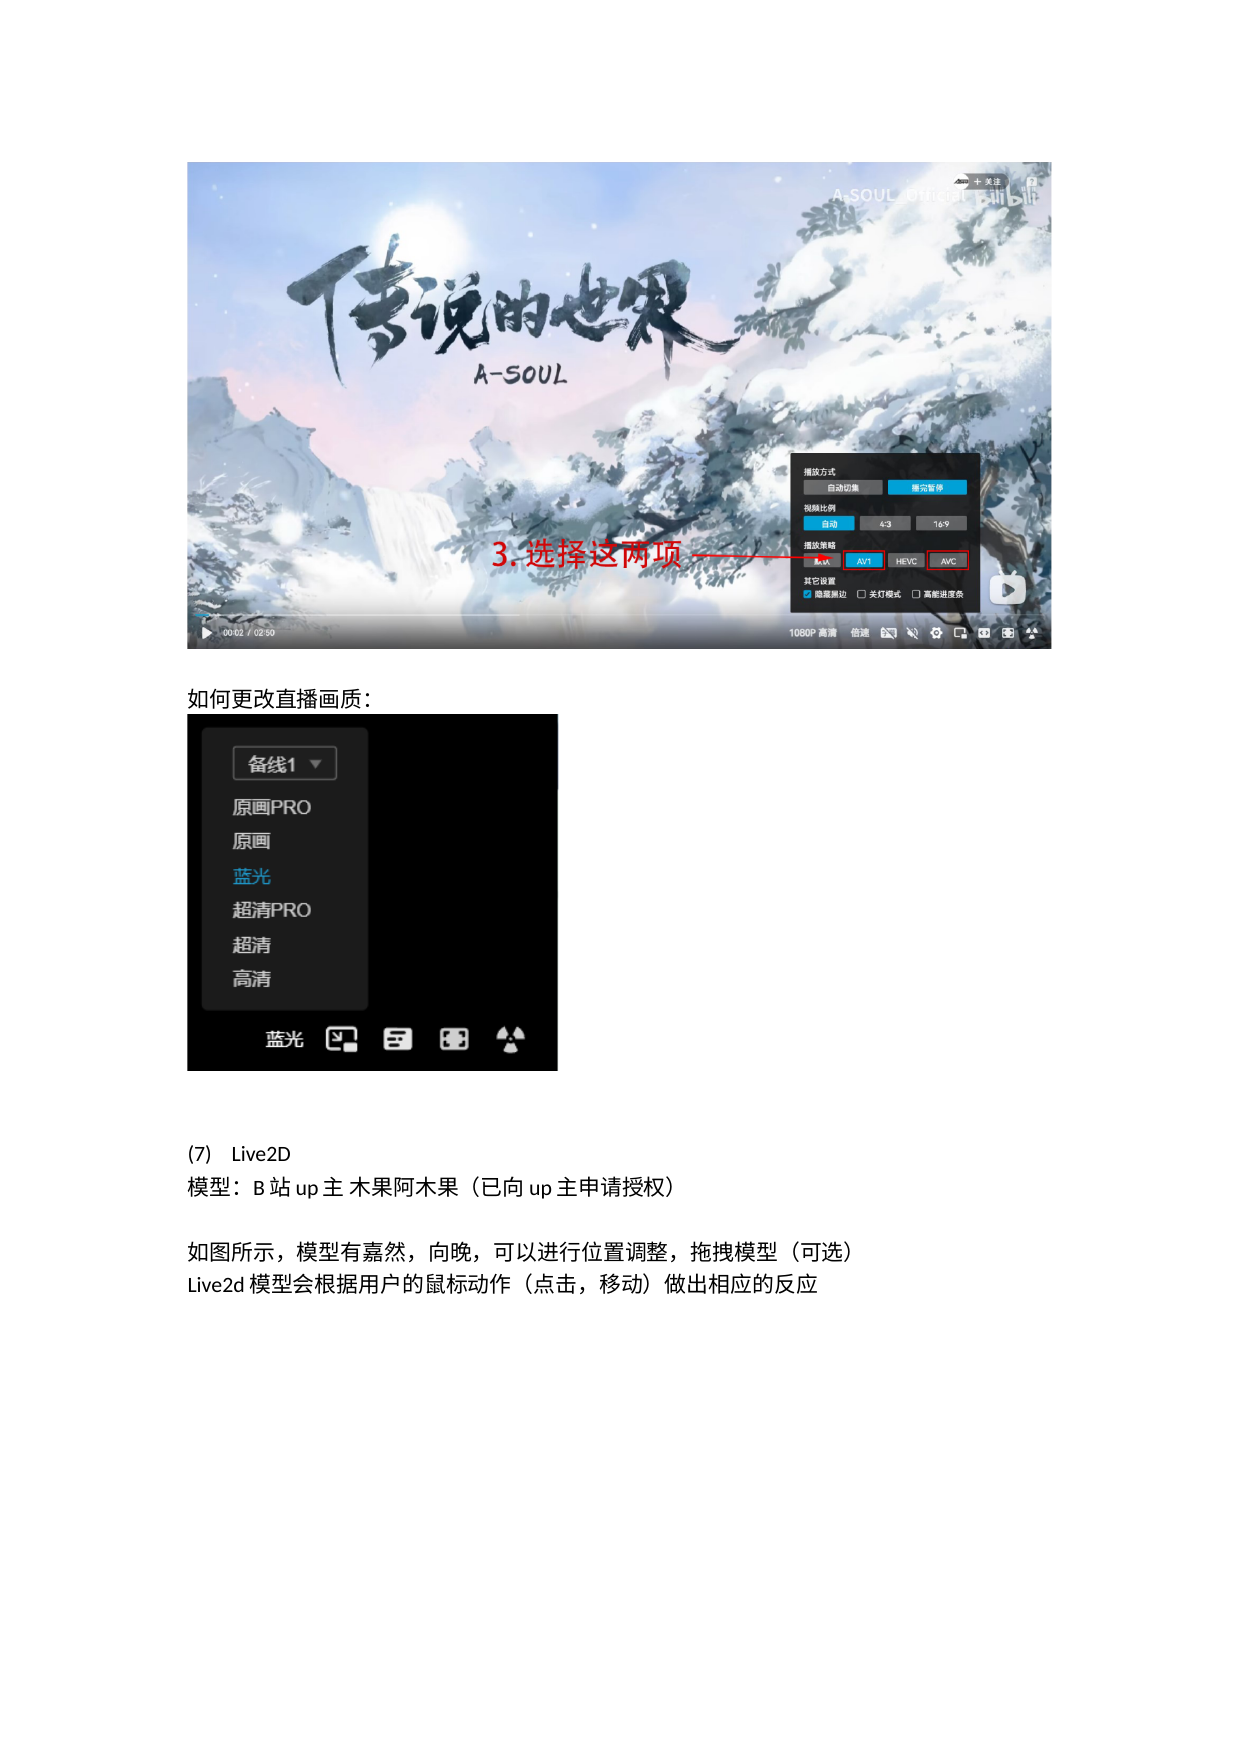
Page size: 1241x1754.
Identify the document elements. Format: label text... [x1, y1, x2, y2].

list Live2D [187, 1137, 1053, 1169]
text Live2d模型会根据用户的鼠标动作（点击，移动）做出相应的反应 [187, 1267, 1053, 1299]
picture [187, 162, 1052, 649]
text 模型：B站up主 木果阿木果（已向up主申请授权） [187, 1169, 1053, 1202]
picture [187, 714, 559, 1071]
text 如图所示，模型有嘉然，向晚，可以进行位置调整，拖拽模型（可选） [187, 1234, 1053, 1267]
text 如何更改直播画质： [187, 682, 1053, 714]
